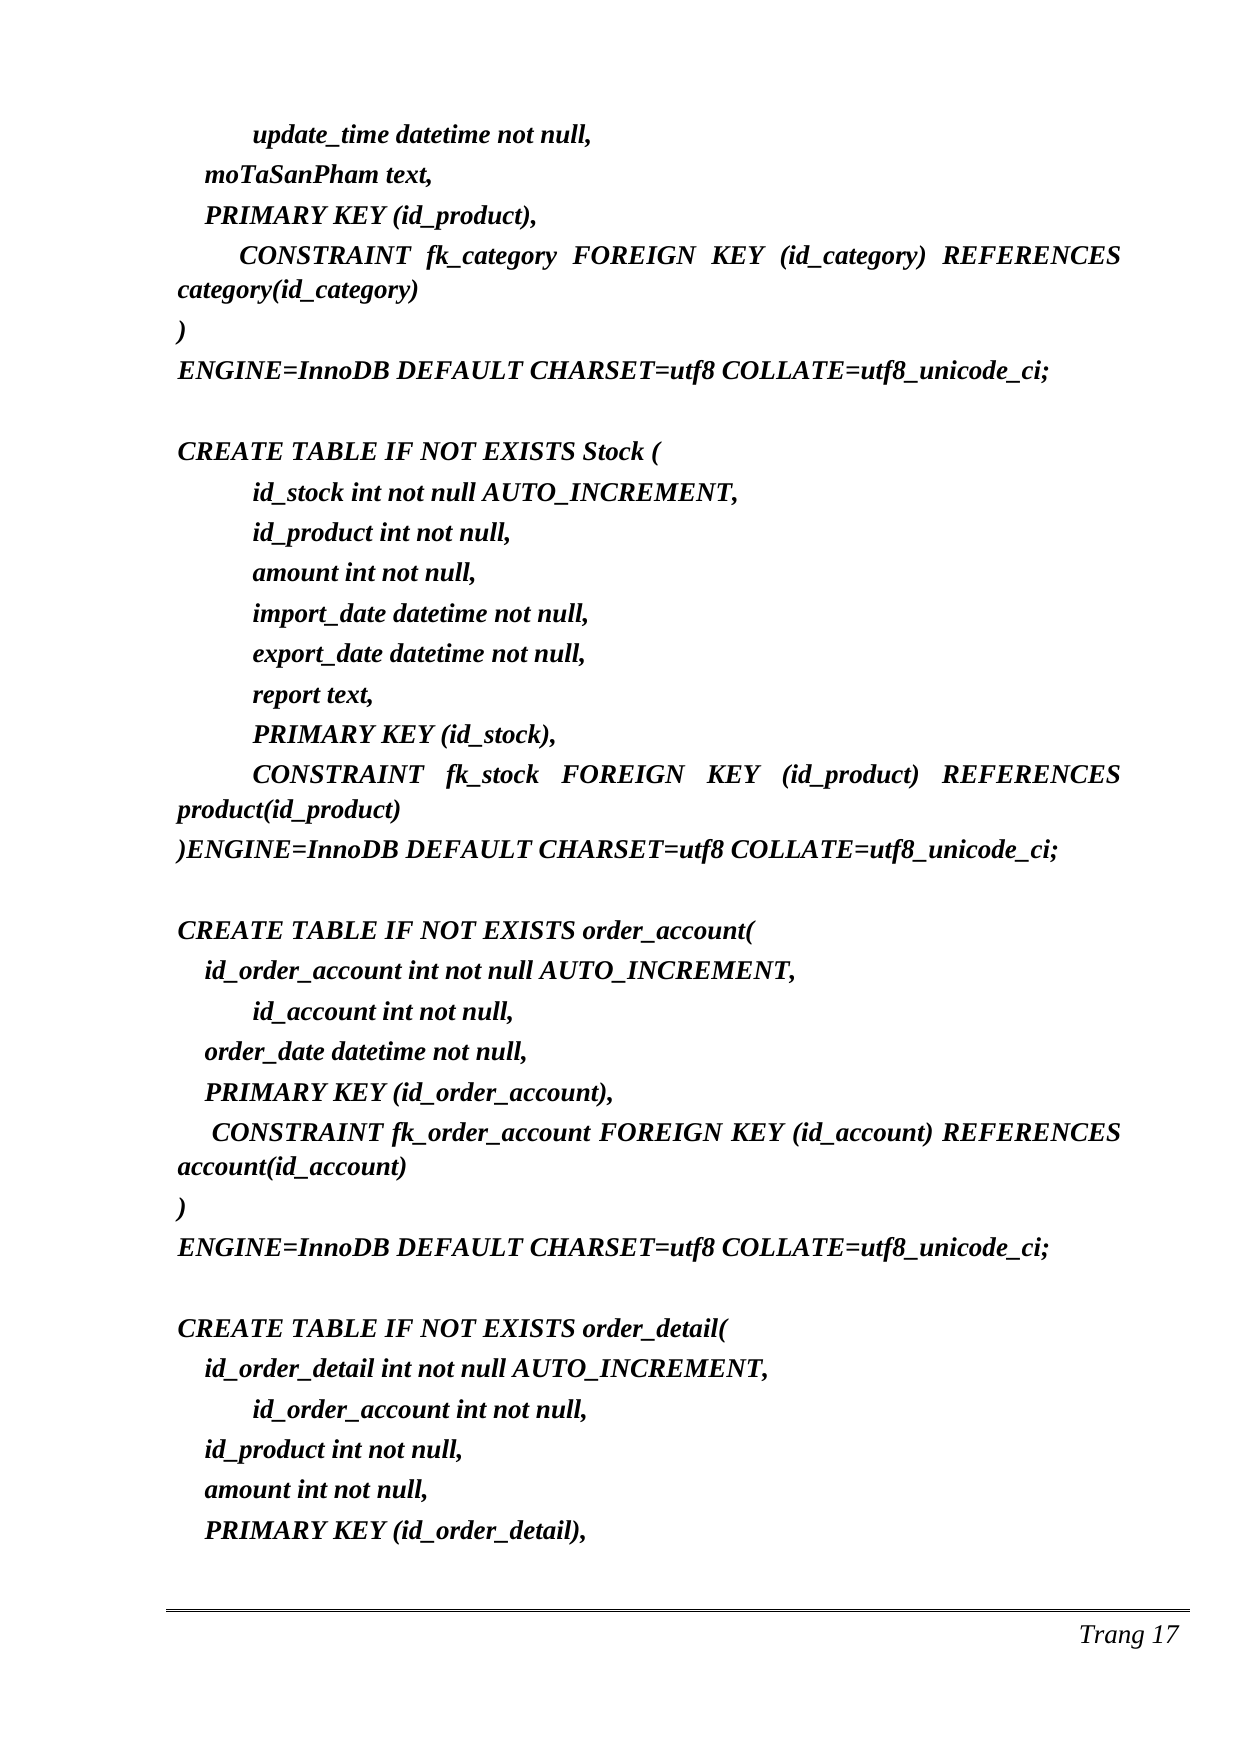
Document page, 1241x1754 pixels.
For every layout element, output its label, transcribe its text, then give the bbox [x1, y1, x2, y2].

text CREATE TABLE IF NOT EXISTS Stock ( [177, 435, 1122, 466]
text amount int not null, [177, 556, 1122, 588]
text CREATE TABLE IF NOT EXISTS order_account( [177, 914, 1122, 945]
text export_date datetime not null, [177, 637, 1122, 668]
text PRIMARY KEY (id_order_detail), [177, 1514, 1122, 1545]
text id_order_detail int not null AUTO_INCREMENT, [177, 1352, 1122, 1383]
text id_stock int not null AUTO_INCREMENT, [177, 476, 1122, 507]
text CREATE TABLE IF NOT EXISTS order_detail( [177, 1312, 1122, 1343]
text import_date datetime not null, [177, 597, 1122, 628]
text id_product int not null, [177, 516, 1122, 547]
text ENGINE=InnoDB DEFAULT CHARSET=utf8 COLLATE=utf8_unicode_ci; [177, 1231, 1122, 1262]
text id_order_account int not null AUTO_INCREMENT, [177, 954, 1122, 986]
text amount int not null, [177, 1473, 1122, 1505]
text moTaSanPham text, [177, 158, 1122, 190]
text PRIMARY KEY (id_stock), [177, 718, 1122, 749]
text ) [177, 314, 1122, 345]
text id_account int not null, [177, 995, 1122, 1026]
text update_time datetime not null, [177, 118, 1122, 149]
text CONSTRAINT fk_category FOREIGN KEY (id_category) REFERENCES category(id_category) [177, 239, 1122, 305]
text order_date datetime not null, [177, 1035, 1122, 1066]
text id_order_account int not null, [177, 1393, 1122, 1424]
text CONSTRAINT fk_stock FOREIGN KEY (id_product) REFERENCES product(id_product) [177, 758, 1122, 824]
text id_product int not null, [177, 1433, 1122, 1464]
text CONSTRAINT fk_order_account FOREIGN KEY (id_account) REFERENCES account(id_account) [177, 1116, 1122, 1181]
text PRIMARY KEY (id_order_account), [177, 1076, 1122, 1107]
text report text, [177, 678, 1122, 709]
text PRIMARY KEY (id_product), [177, 199, 1122, 230]
text ) [177, 1191, 1122, 1222]
text )ENGINE=InnoDB DEFAULT CHARSET=utf8 COLLATE=utf8_unicode_ci; [177, 833, 1122, 864]
text ENGINE=InnoDB DEFAULT CHARSET=utf8 COLLATE=utf8_unicode_ci; [177, 354, 1122, 386]
